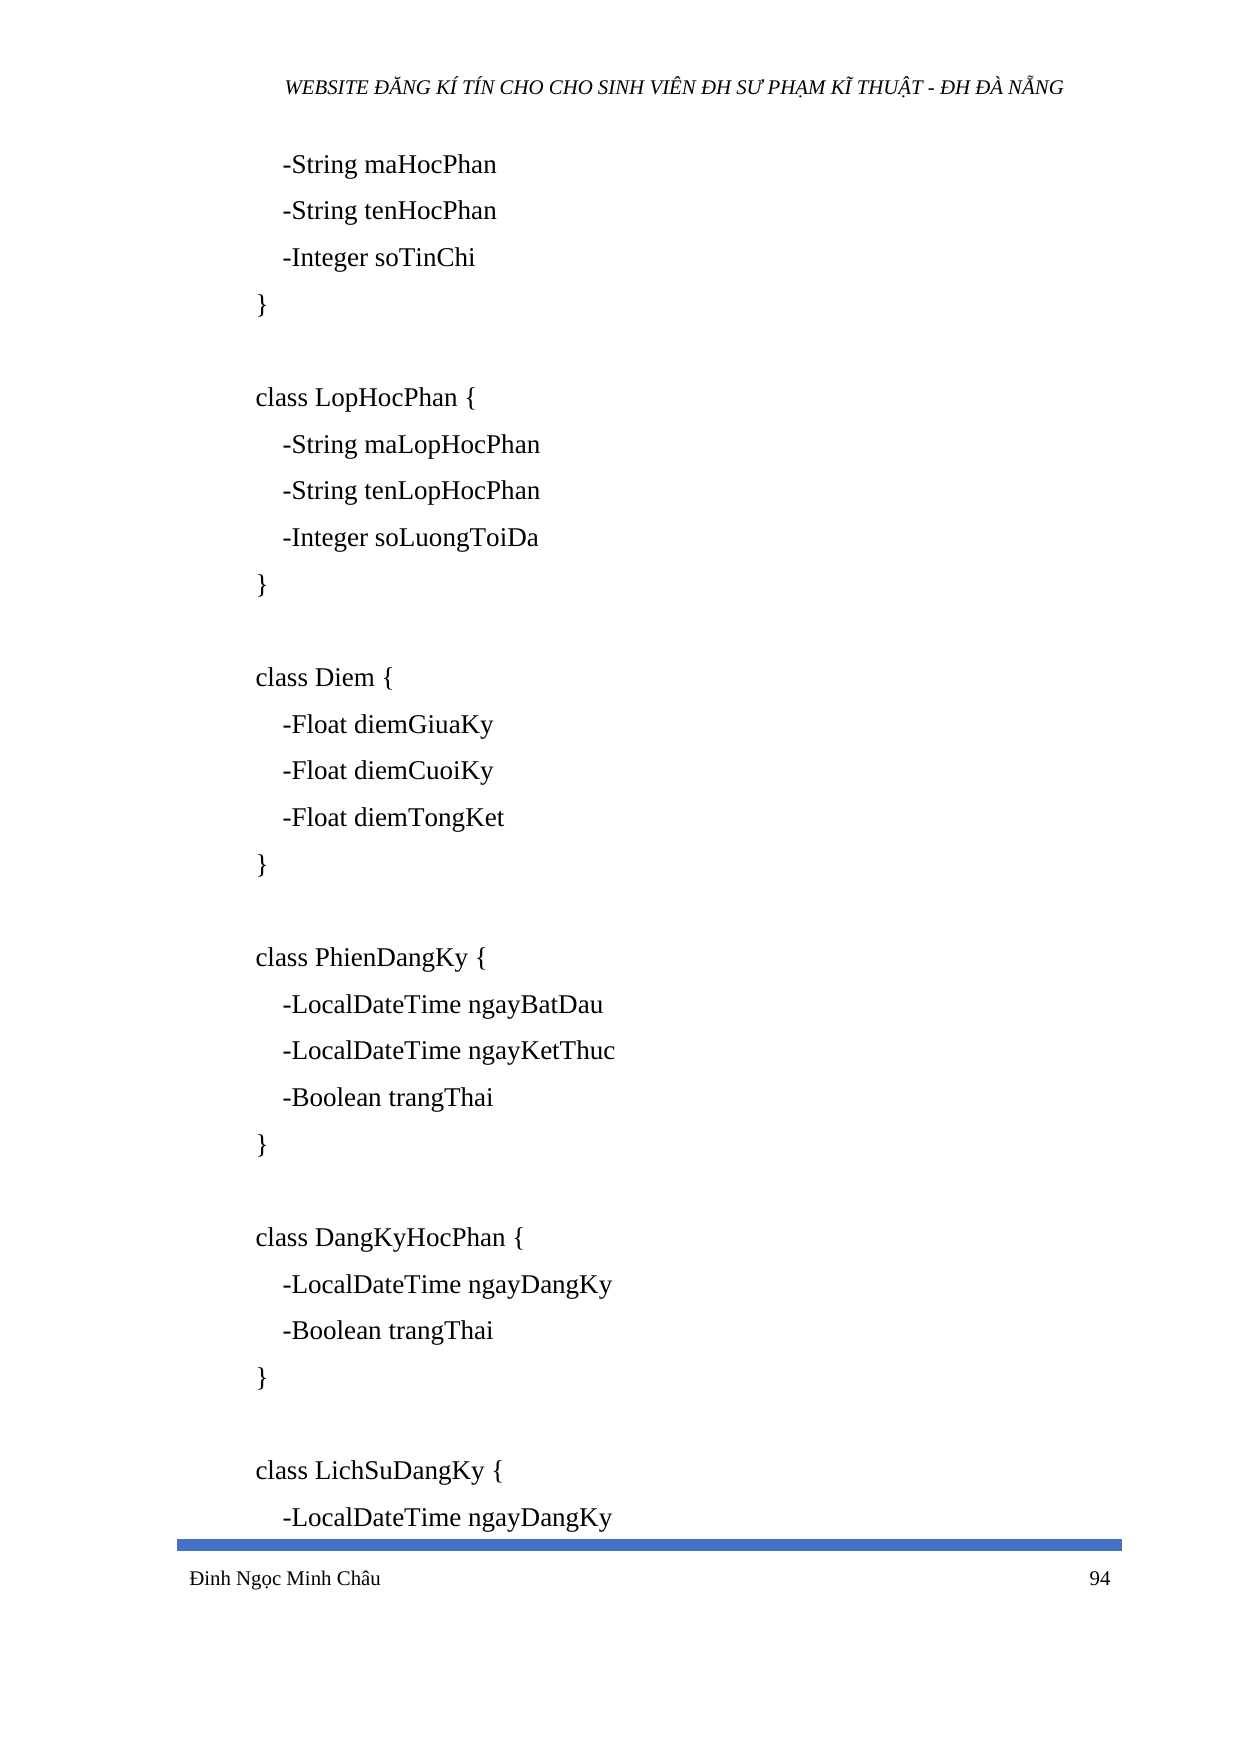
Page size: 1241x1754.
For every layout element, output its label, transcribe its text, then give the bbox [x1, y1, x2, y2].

text } [177, 1128, 1122, 1159]
text -Integer soLuongToiDa [177, 521, 1122, 552]
text -Float diemTongKet [177, 801, 1122, 832]
text -Integer soTinChi [177, 241, 1122, 272]
text -Float diemGiuaKy [177, 708, 1122, 739]
text class Diem { [177, 661, 1122, 692]
text } [177, 288, 1122, 319]
text -LocalDateTime ngayKetThuc [177, 1034, 1122, 1066]
text -LocalDateTime ngayDangKy [177, 1501, 1122, 1532]
text class LopHocPhan { [177, 381, 1122, 412]
text -Boolean trangThai [177, 1081, 1122, 1112]
text class DangKyHocPhan { [177, 1221, 1122, 1252]
text -String maLopHocPhan [177, 428, 1122, 459]
text } [177, 848, 1122, 879]
text } [177, 1361, 1122, 1392]
text } [177, 568, 1122, 599]
text -LocalDateTime ngayDangKy [177, 1268, 1122, 1299]
text -Boolean trangThai [177, 1314, 1122, 1346]
text -String tenHocPhan [177, 194, 1122, 226]
text -String maHocPhan [177, 148, 1122, 179]
text -String tenLopHocPhan [177, 474, 1122, 506]
text class PhienDangKy { [177, 941, 1122, 972]
text class LichSuDangKy { [177, 1454, 1122, 1486]
text -Float diemCuoiKy [177, 754, 1122, 786]
text -LocalDateTime ngayBatDau [177, 988, 1122, 1019]
